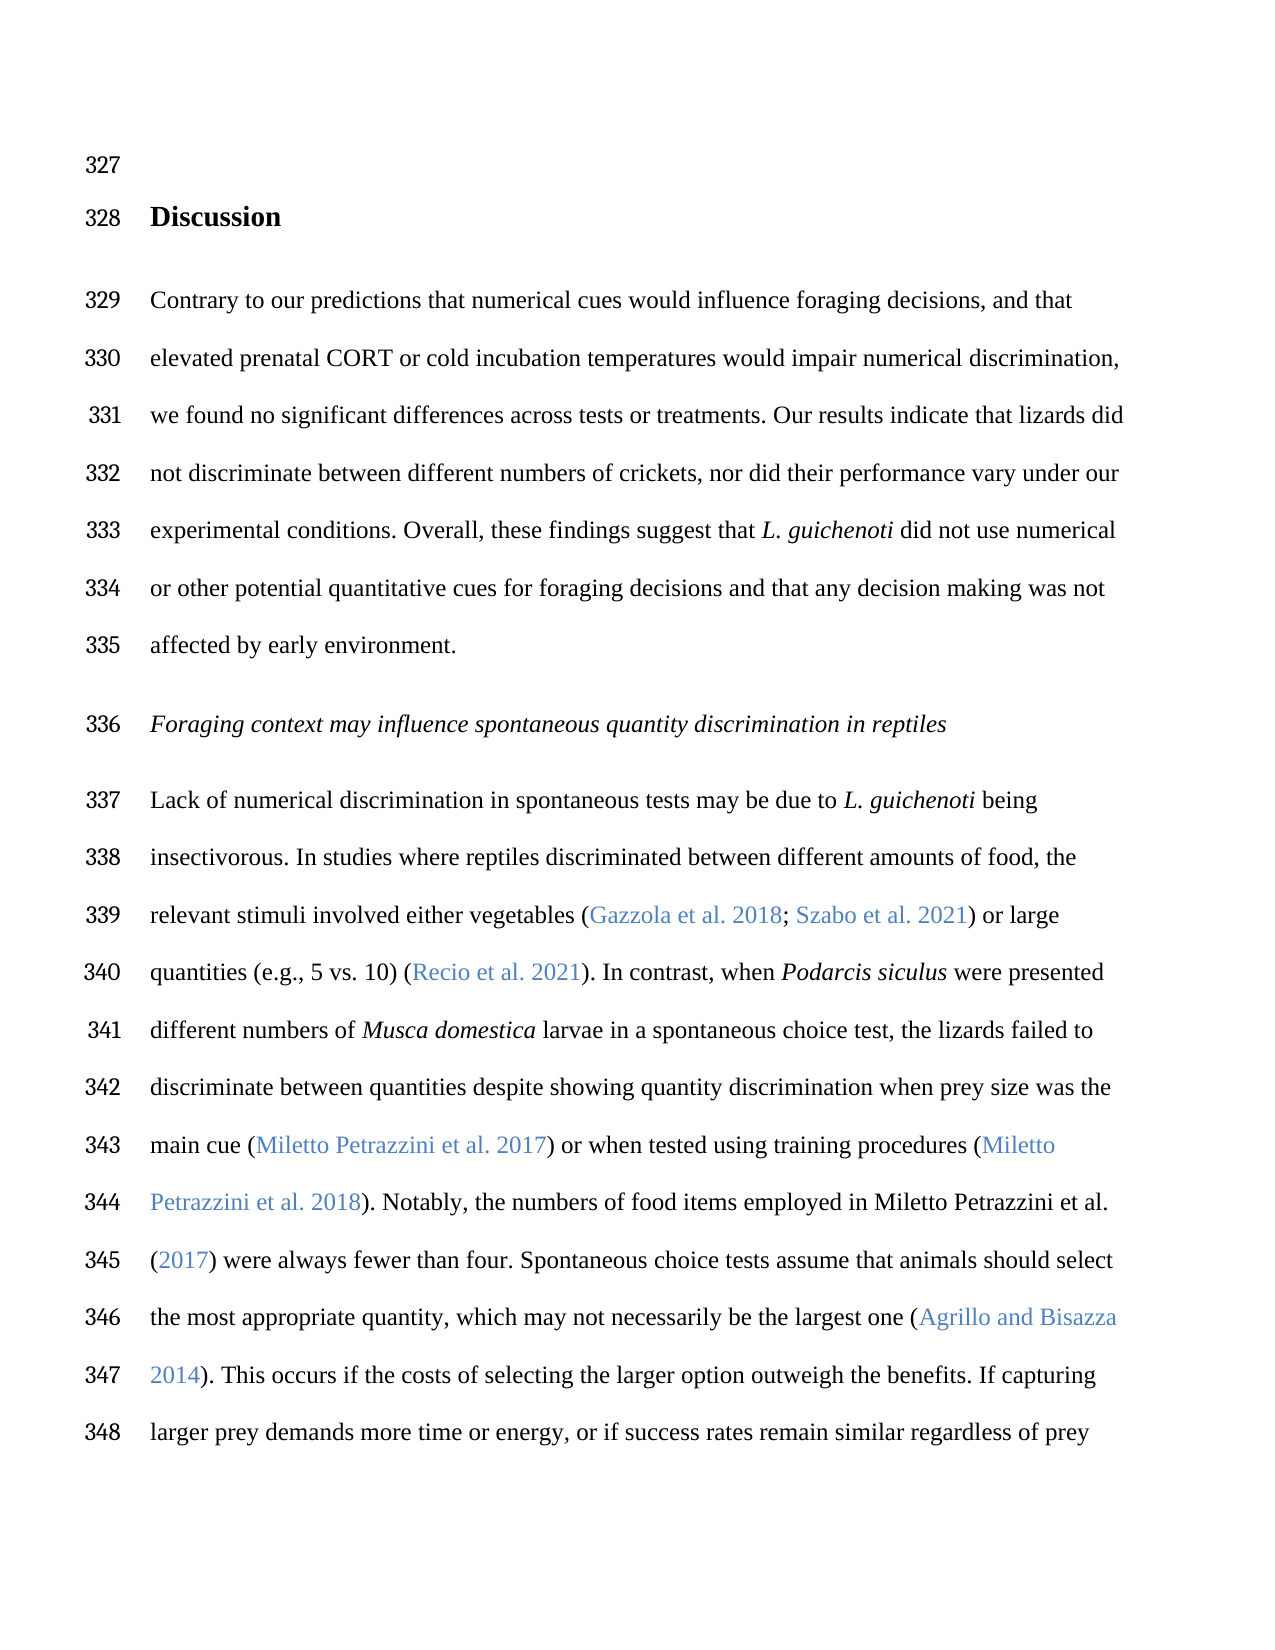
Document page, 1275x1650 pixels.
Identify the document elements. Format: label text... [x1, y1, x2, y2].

text Contrary to our predictions that numerical cues would influence foraging decisions, and that elevated prenatal CORT or cold incubation temperatures would impair numerical discrimination, we found no significant differences across tests or treatments. Our results indicate that lizards did not discriminate between different numbers of crickets, nor did their performance vary under our experimental conditions. Overall, these findings suggest that L. guichenoti did not use numerical or other potential quantitative cues for foraging decisions and that any decision making was not affected by early environment. [150, 285, 1125, 659]
subtitle Foraging context may influence spontaneous quantity discrimination in reptiles [150, 709, 1125, 737]
subtitle Discussion [150, 199, 1125, 233]
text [150, 785, 1125, 1446]
